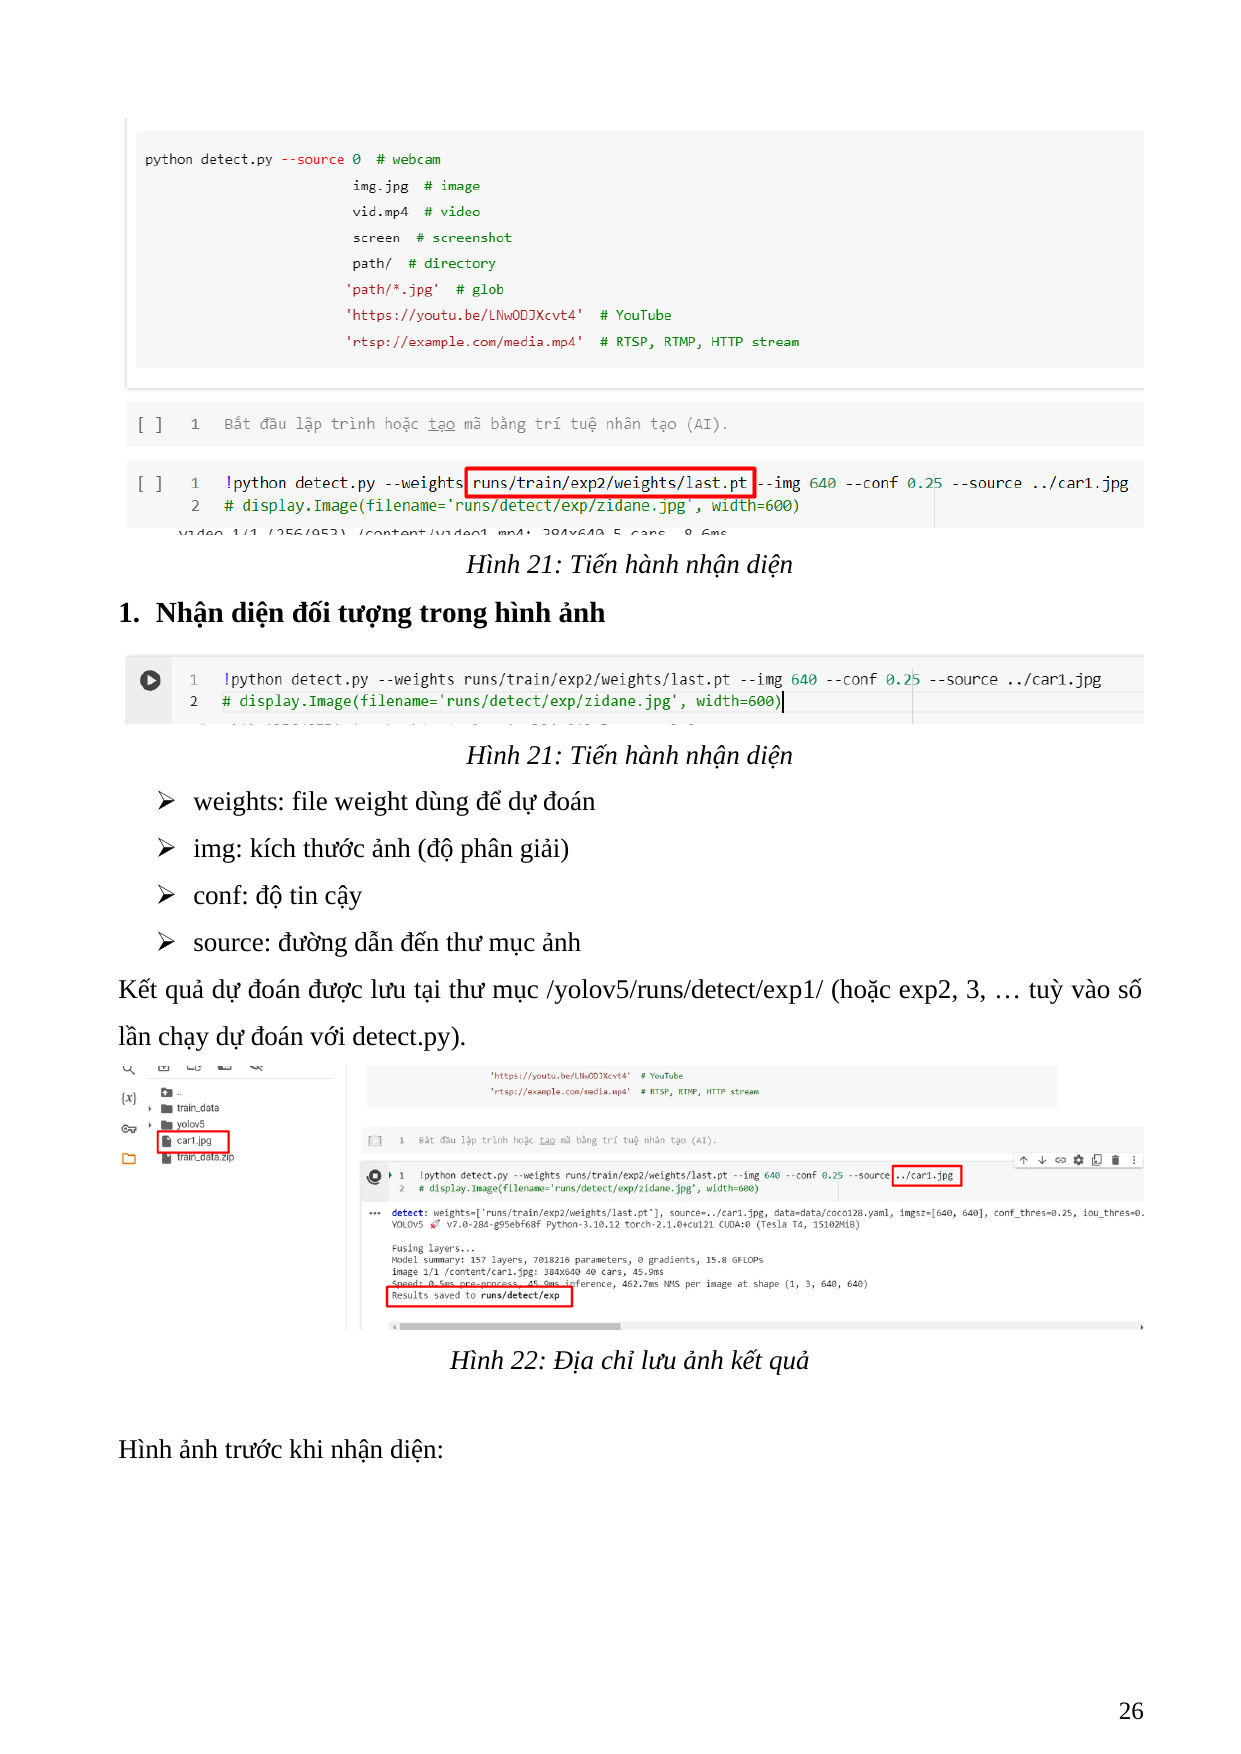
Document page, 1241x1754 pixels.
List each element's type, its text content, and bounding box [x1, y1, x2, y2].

list weights: file weight dùng để dự đoán [156, 785, 1144, 817]
list source: đường dẫn đến thư mục ảnh [156, 926, 1144, 957]
text Hình ảnh trước khi nhận diện: [118, 1433, 1144, 1465]
text Hình 22: Địa chỉ lưu ảnh kết quả [118, 1344, 1144, 1375]
picture [118, 645, 1144, 725]
picture [118, 118, 1144, 535]
text Kết quả dự đoán được lưu tại thư mục /yolov5/runs/detect/exp1/ (hoặc exp2, 3, … tuỳ vào số lần chạy dự đoán với detect.py). [118, 973, 1144, 1051]
list conf: độ tin cậy [156, 879, 1144, 910]
text Hình 21: Tiến hành nhận diện [118, 739, 1144, 770]
subtitle Nhận diện đối tượng trong hình ảnh [118, 595, 1144, 629]
text Hình 21: Tiến hành nhận diện [118, 549, 1144, 580]
picture [118, 1066, 1144, 1330]
list img: kích thước ảnh (độ phân giải) [156, 832, 1144, 863]
